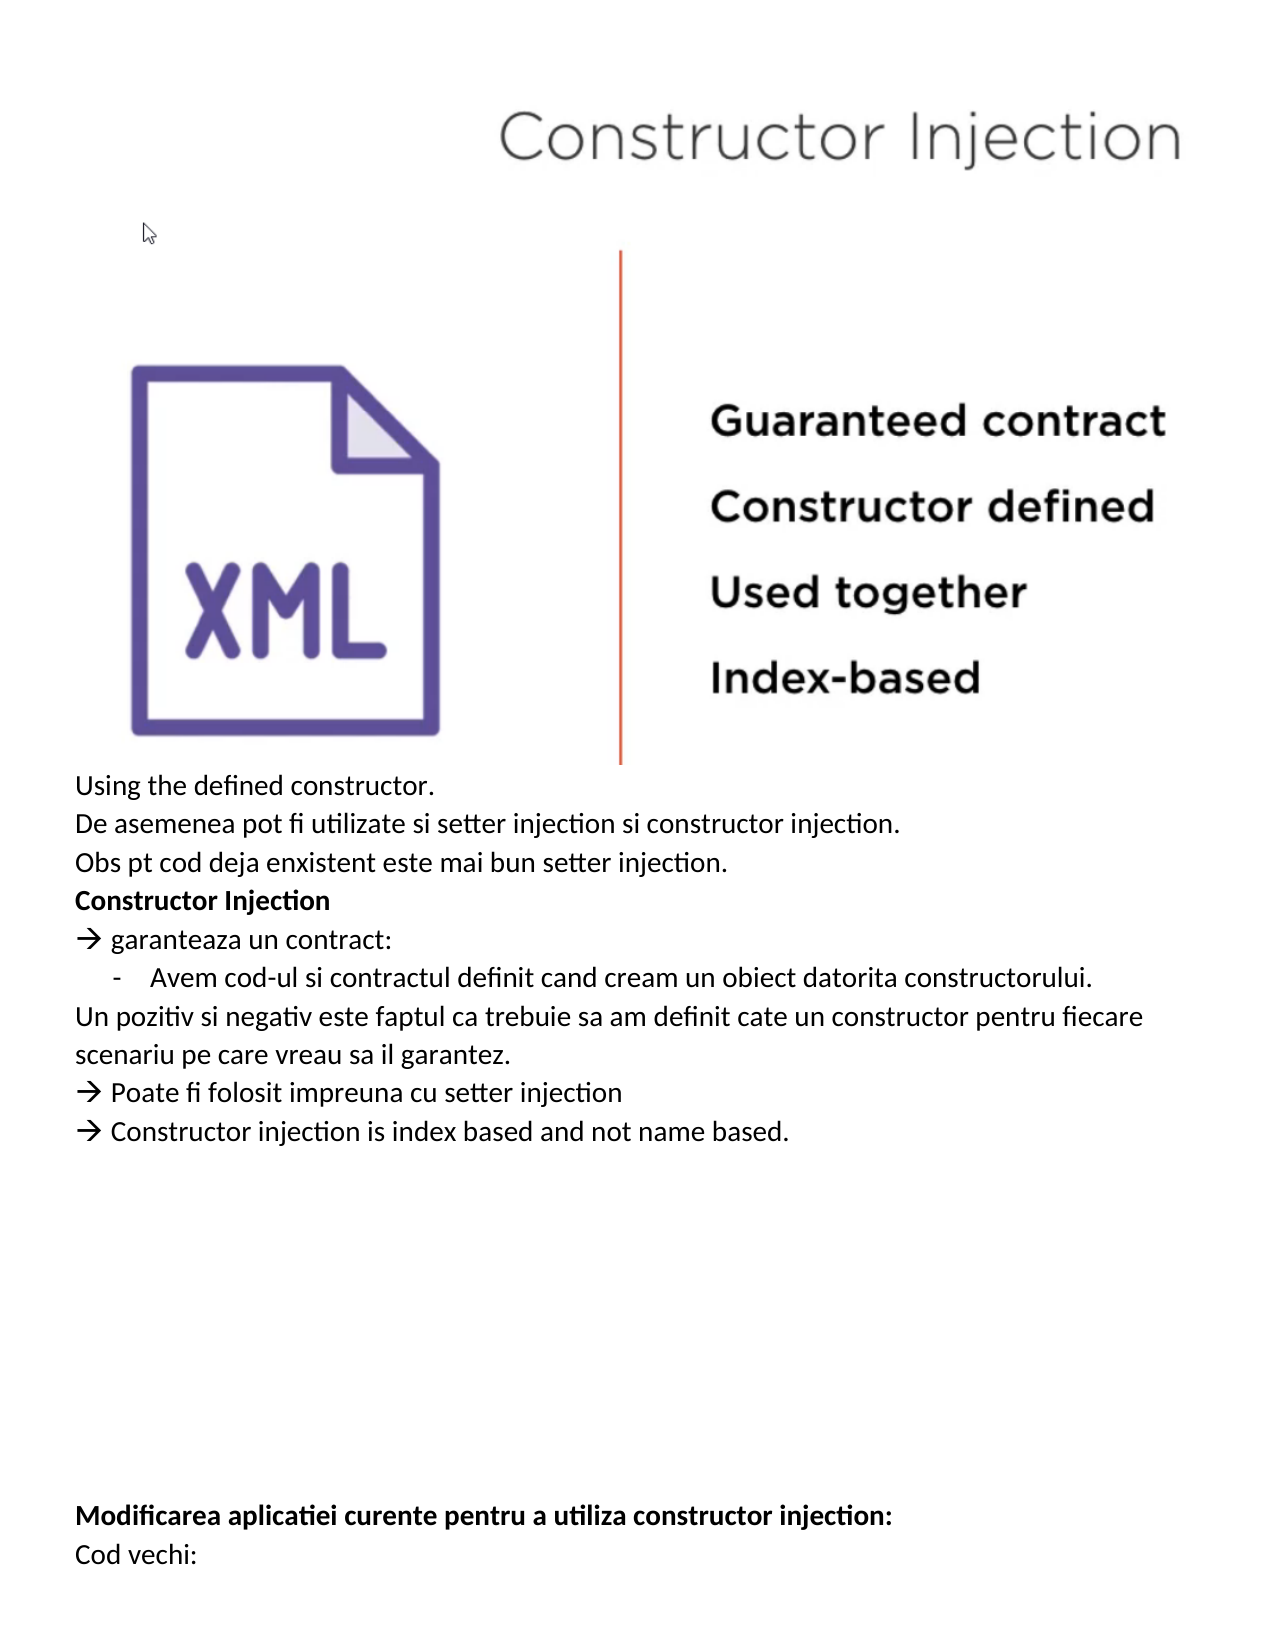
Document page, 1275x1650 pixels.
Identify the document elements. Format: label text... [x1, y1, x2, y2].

text Poate fi folosit impreuna cu setter injection [75, 1074, 1200, 1110]
text Constructor injection is index based and not name based. [75, 1113, 1200, 1149]
text Obs pt cod deja enxistent este mai bun setter injection. [75, 844, 1200, 879]
list Avem cod-ul si contractul definit cand cream un obiect datorita constructorului. [112, 959, 1200, 995]
text Modificarea aplicatiei curente pentru a utiliza constructor injection: [75, 1497, 1200, 1533]
text Constructor Injection [75, 882, 1200, 918]
text Using the defined constructor. [75, 767, 1200, 803]
text Un pozitiv si negativ este faptul ca trebuie sa am definit cate un constructor pentru fiecare scenariu pe care vreau sa il garantez. [75, 998, 1200, 1072]
text De asemenea pot fi utilizate si setter injection si constructor injection. [75, 806, 1200, 841]
picture [75, 75, 1200, 765]
text garanteaza un contract: [75, 921, 1200, 956]
text Cod vechi: [75, 1536, 1200, 1571]
